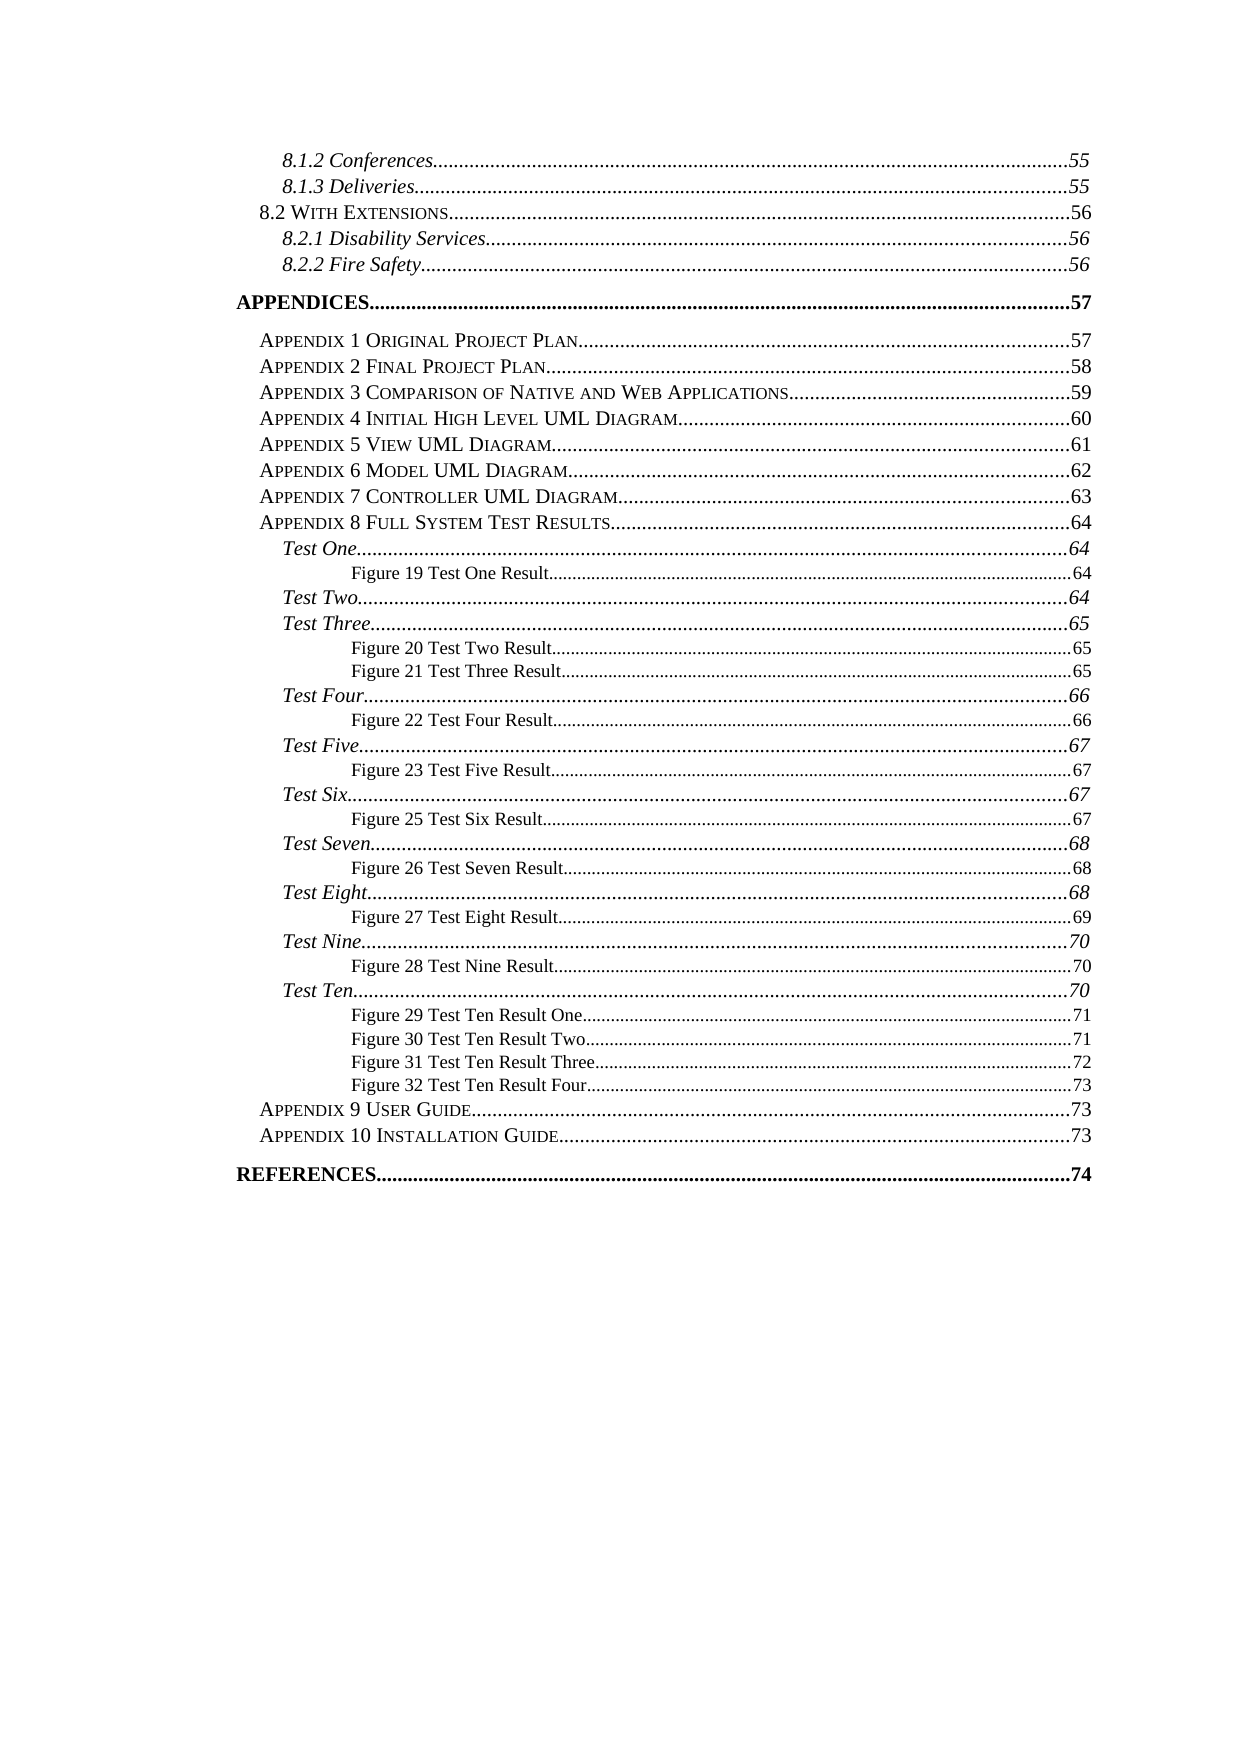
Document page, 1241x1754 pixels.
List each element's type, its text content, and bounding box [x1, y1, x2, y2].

text Appendix 4 Initial High Level UML Diagram 60 [259, 406, 1092, 430]
text Appendix 5 View UML Diagram 61 [259, 432, 1092, 456]
text Figure 20 Test Two Result 65 [351, 637, 1092, 658]
text Test Six 67 [282, 782, 1092, 806]
text Appendix 1 Original Project Plan 57 [259, 328, 1092, 352]
text 8.2.2 Fire Safety 56 [282, 251, 1092, 276]
text Appendix 6 Model UML Diagram 62 [259, 458, 1092, 482]
text Figure 29 Test Ten Result One 71 [351, 1004, 1092, 1026]
text Figure 22 Test Four Result 66 [351, 709, 1092, 731]
text Figure 23 Test Five Result 67 [351, 758, 1092, 780]
text Figure 28 Test Nine Result 70 [351, 955, 1092, 977]
text Appendix 3 Comparison of Native and Web Applications 59 [259, 380, 1092, 404]
text Appendix 7 Controller UML Diagram 63 [259, 484, 1092, 508]
text Test Three 65 [282, 611, 1092, 635]
text References 74 [236, 1162, 1092, 1186]
text Figure 21 Test Three Result 65 [351, 660, 1092, 682]
text Figure 32 Test Ten Result Four 73 [351, 1074, 1092, 1096]
text Appendices 57 [236, 290, 1092, 314]
text 8.2 With Extensions 56 [259, 199, 1092, 224]
text Test Nine 70 [282, 929, 1092, 953]
text 8.1.2 Conferences 55 [282, 148, 1092, 172]
text Appendix 2 Final Project Plan 58 [259, 354, 1092, 378]
text Appendix 8 Full System Test Results 64 [259, 510, 1092, 534]
text Test Eight 68 [282, 880, 1092, 904]
text Test Five 67 [282, 732, 1092, 757]
text Figure 30 Test Ten Result Two 71 [351, 1027, 1092, 1049]
text Test Ten 70 [282, 978, 1092, 1002]
text Figure 31 Test Ten Result Three 72 [351, 1051, 1092, 1072]
text Figure 26 Test Seven Result 68 [351, 857, 1092, 878]
text 8.1.3 Deliveries 55 [282, 174, 1092, 198]
text Figure 27 Test Eight Result 69 [351, 906, 1092, 927]
text Figure 25 Test Six Result 67 [351, 808, 1092, 829]
text Test Four 66 [282, 683, 1092, 707]
text Figure 19 Test One Result 64 [351, 562, 1092, 583]
text Test One 64 [282, 536, 1092, 560]
text Test Two 64 [282, 585, 1092, 609]
text Test Seven 68 [282, 831, 1092, 855]
text Appendix 9 User Guide 73 [259, 1097, 1092, 1121]
text Appendix 10 Installation Guide 73 [259, 1123, 1092, 1147]
text 8.2.1 Disability Services 56 [282, 226, 1092, 249]
